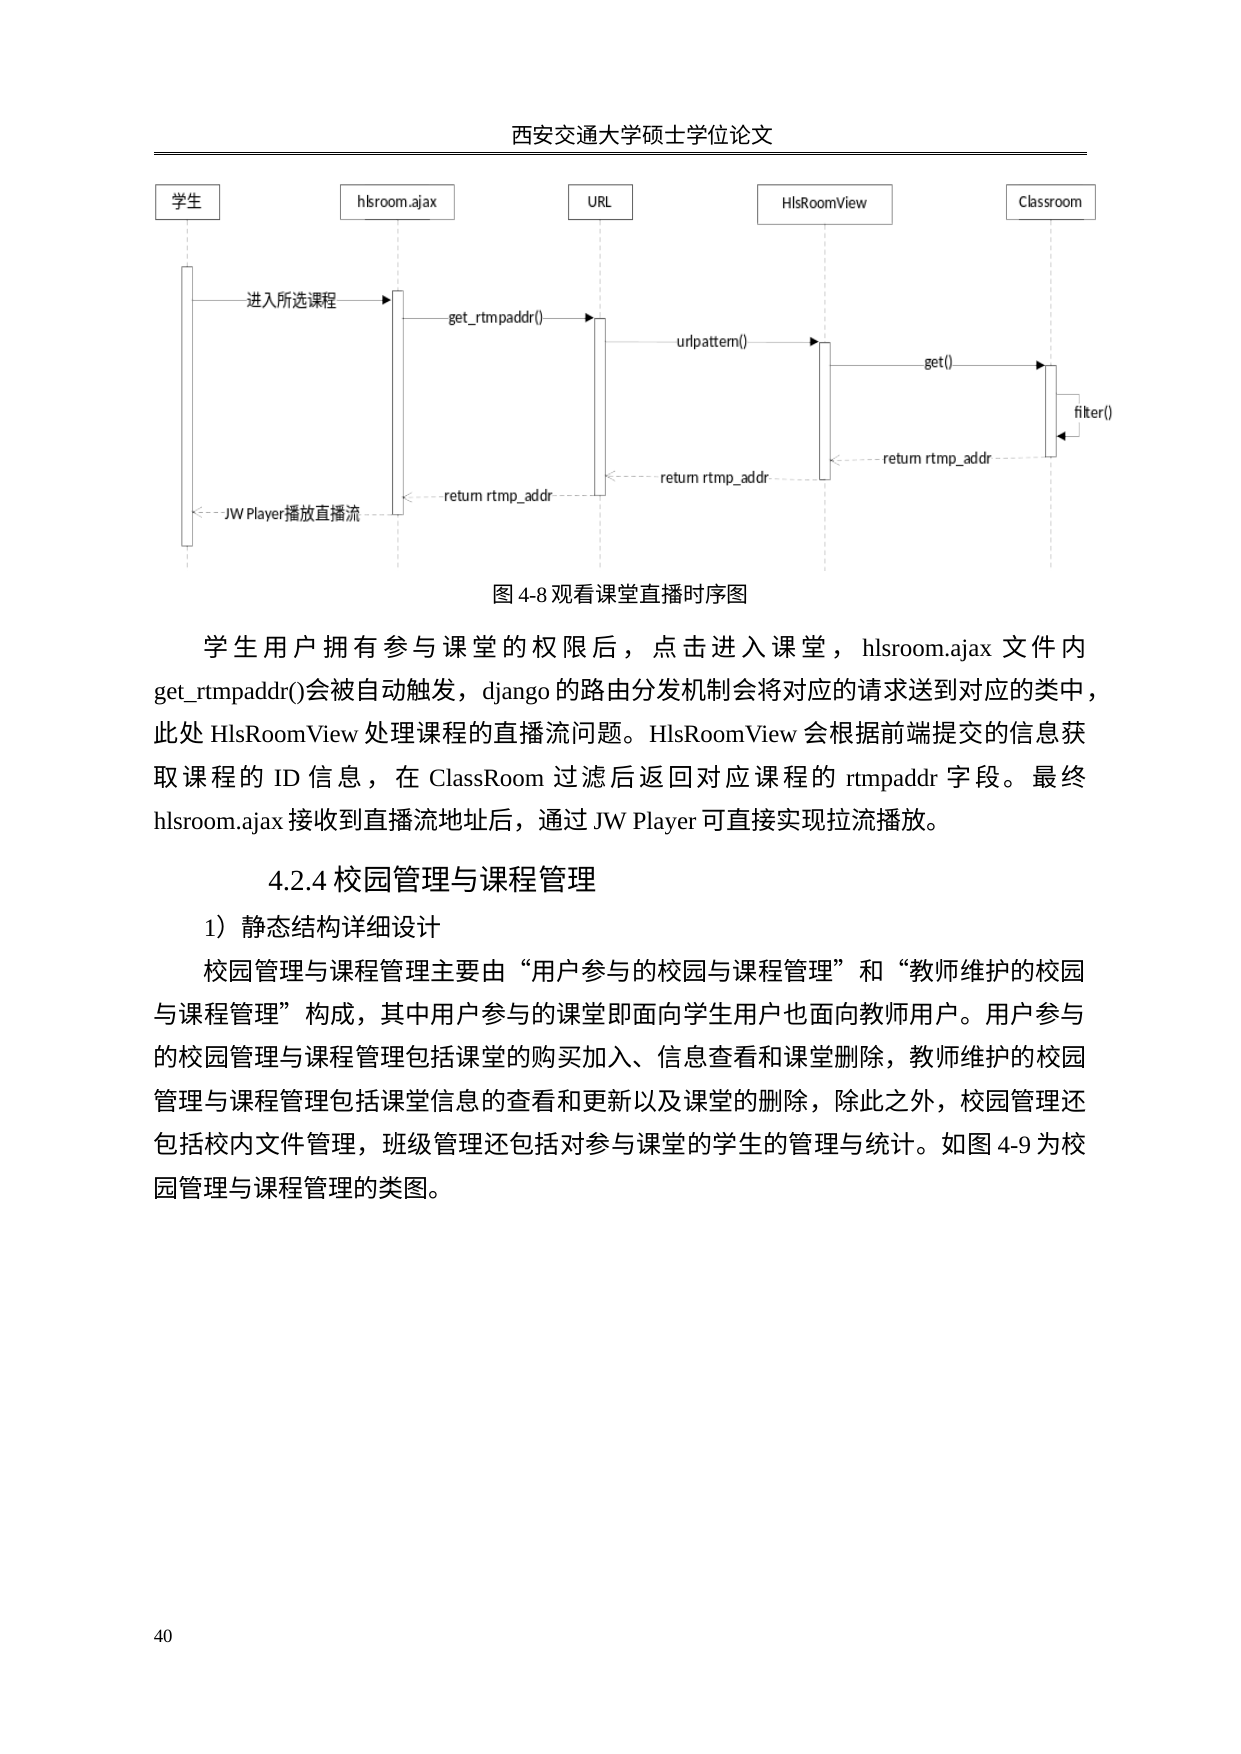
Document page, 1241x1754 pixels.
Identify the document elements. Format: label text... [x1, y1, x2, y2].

subtitle 校园管理与课程管理 [268, 857, 1087, 899]
text 图4-8观看课堂直播时序图 [153, 577, 1087, 608]
text 校园管理与课程管理主要由“用户参与的校园与课程管理”和“教师维护的校园与课程管理”构成，其中用户参与的课堂即面向学生用户也面向教师用户。用户参与的校园管理与课程管理包括课堂的购买加入、信息查看和课堂删除，教师维护的校园管理与课程管理包括课堂信息的查看和更新以及课堂的删除，除此之外，校园管理还包括校内文件管理，班级管理还包括对参与课堂的学生的管理与统计。如图4-9为校园管理与课程管理的类图。 [153, 951, 1087, 1204]
text 1）静态结构详细设计 [153, 907, 1087, 944]
text 学生用户拥有参与课堂的权限后，点击进入课堂，hlsroom.ajax文件内get_rtmpaddr()会被自动触发，django的路由分发机制会将对应的请求送到对应的类中，此处HlsRoomView处理课程的直播流问题。HlsRoomView会根据前端提交的信息获取课程的ID信息，在ClassRoom过滤后返回对应课程的rtmpaddr字段。最终hlsroom.ajax接收到直播流地址后，通过JW Player可直接实现拉流播放。 [153, 627, 1087, 837]
